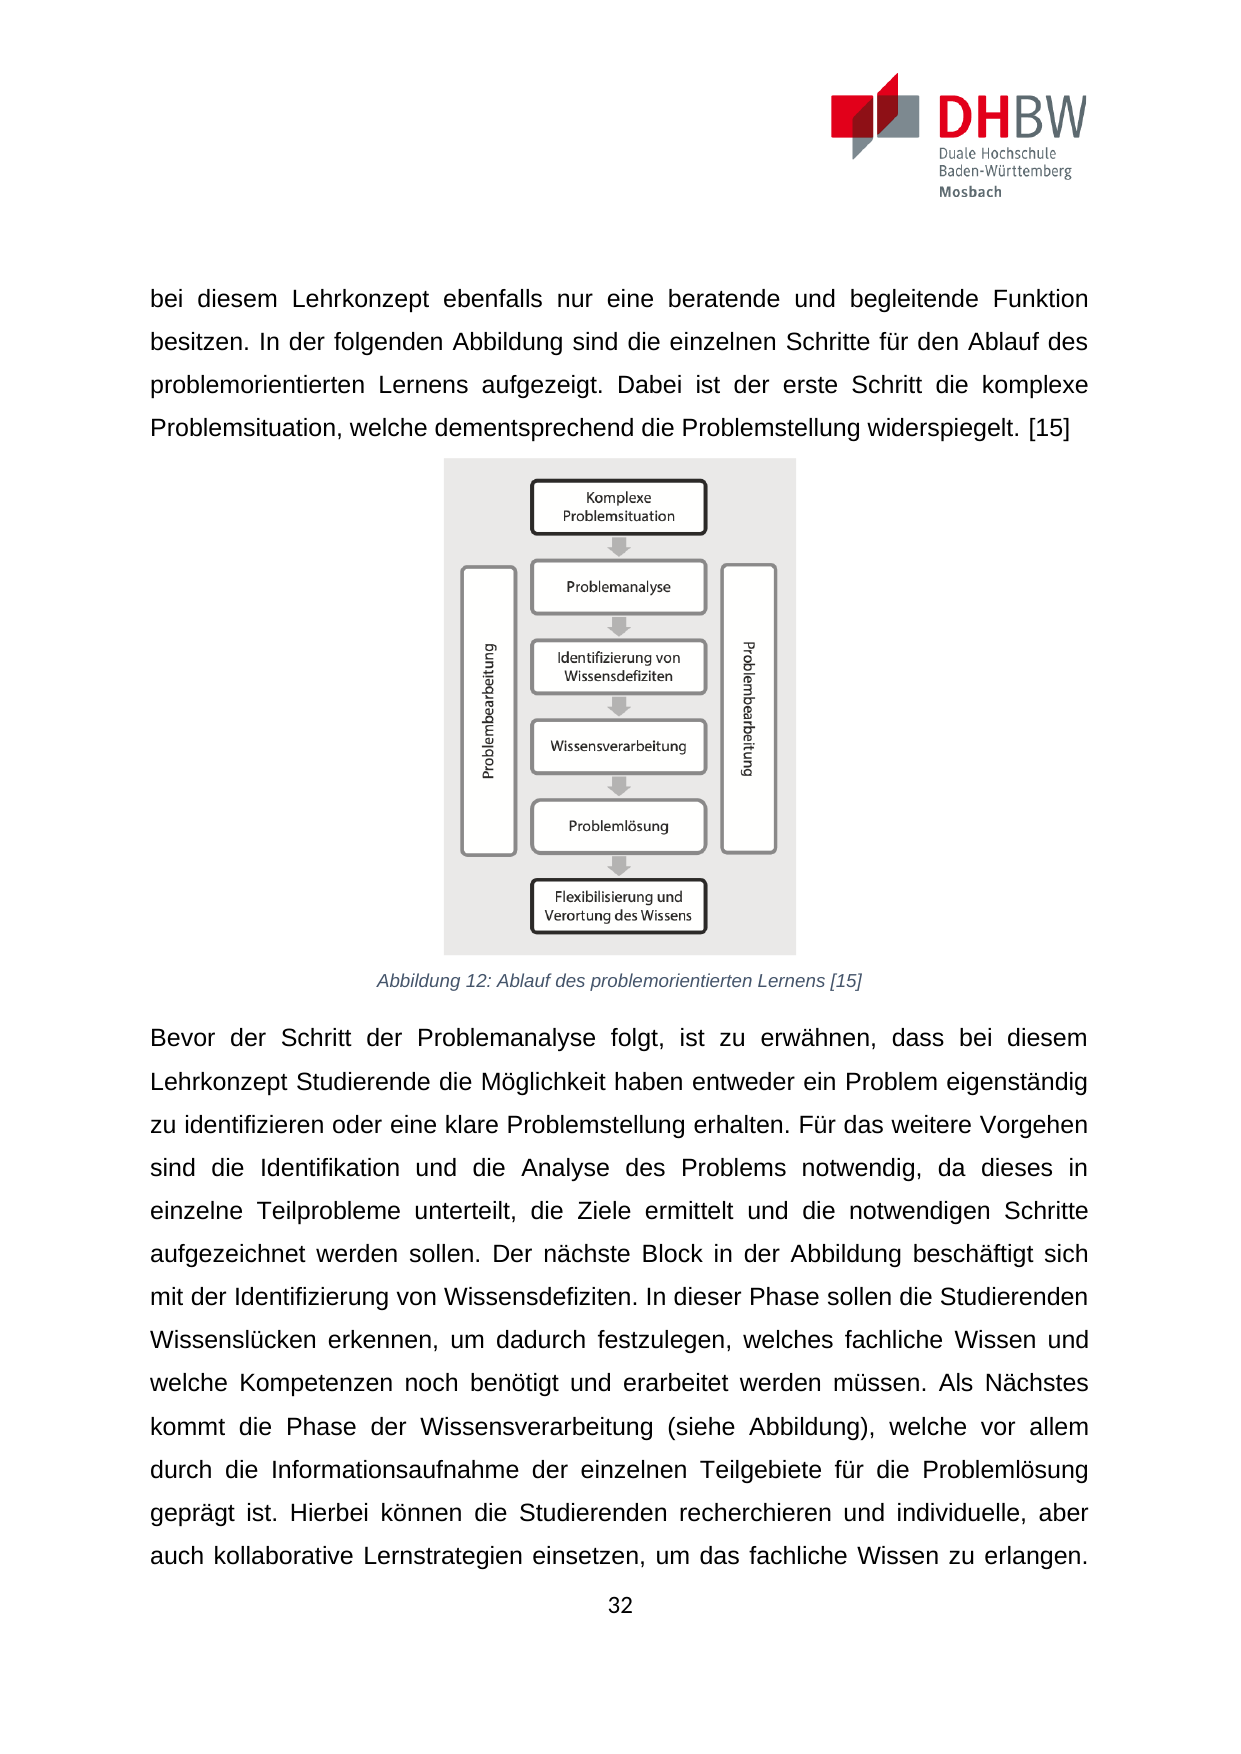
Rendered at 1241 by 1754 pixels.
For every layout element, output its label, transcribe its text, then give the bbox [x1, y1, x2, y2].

text Abbildung 12: Ablauf des problemorientierten Lernens [150, 970, 1090, 992]
picture [443, 456, 797, 956]
picture [831, 73, 1087, 197]
